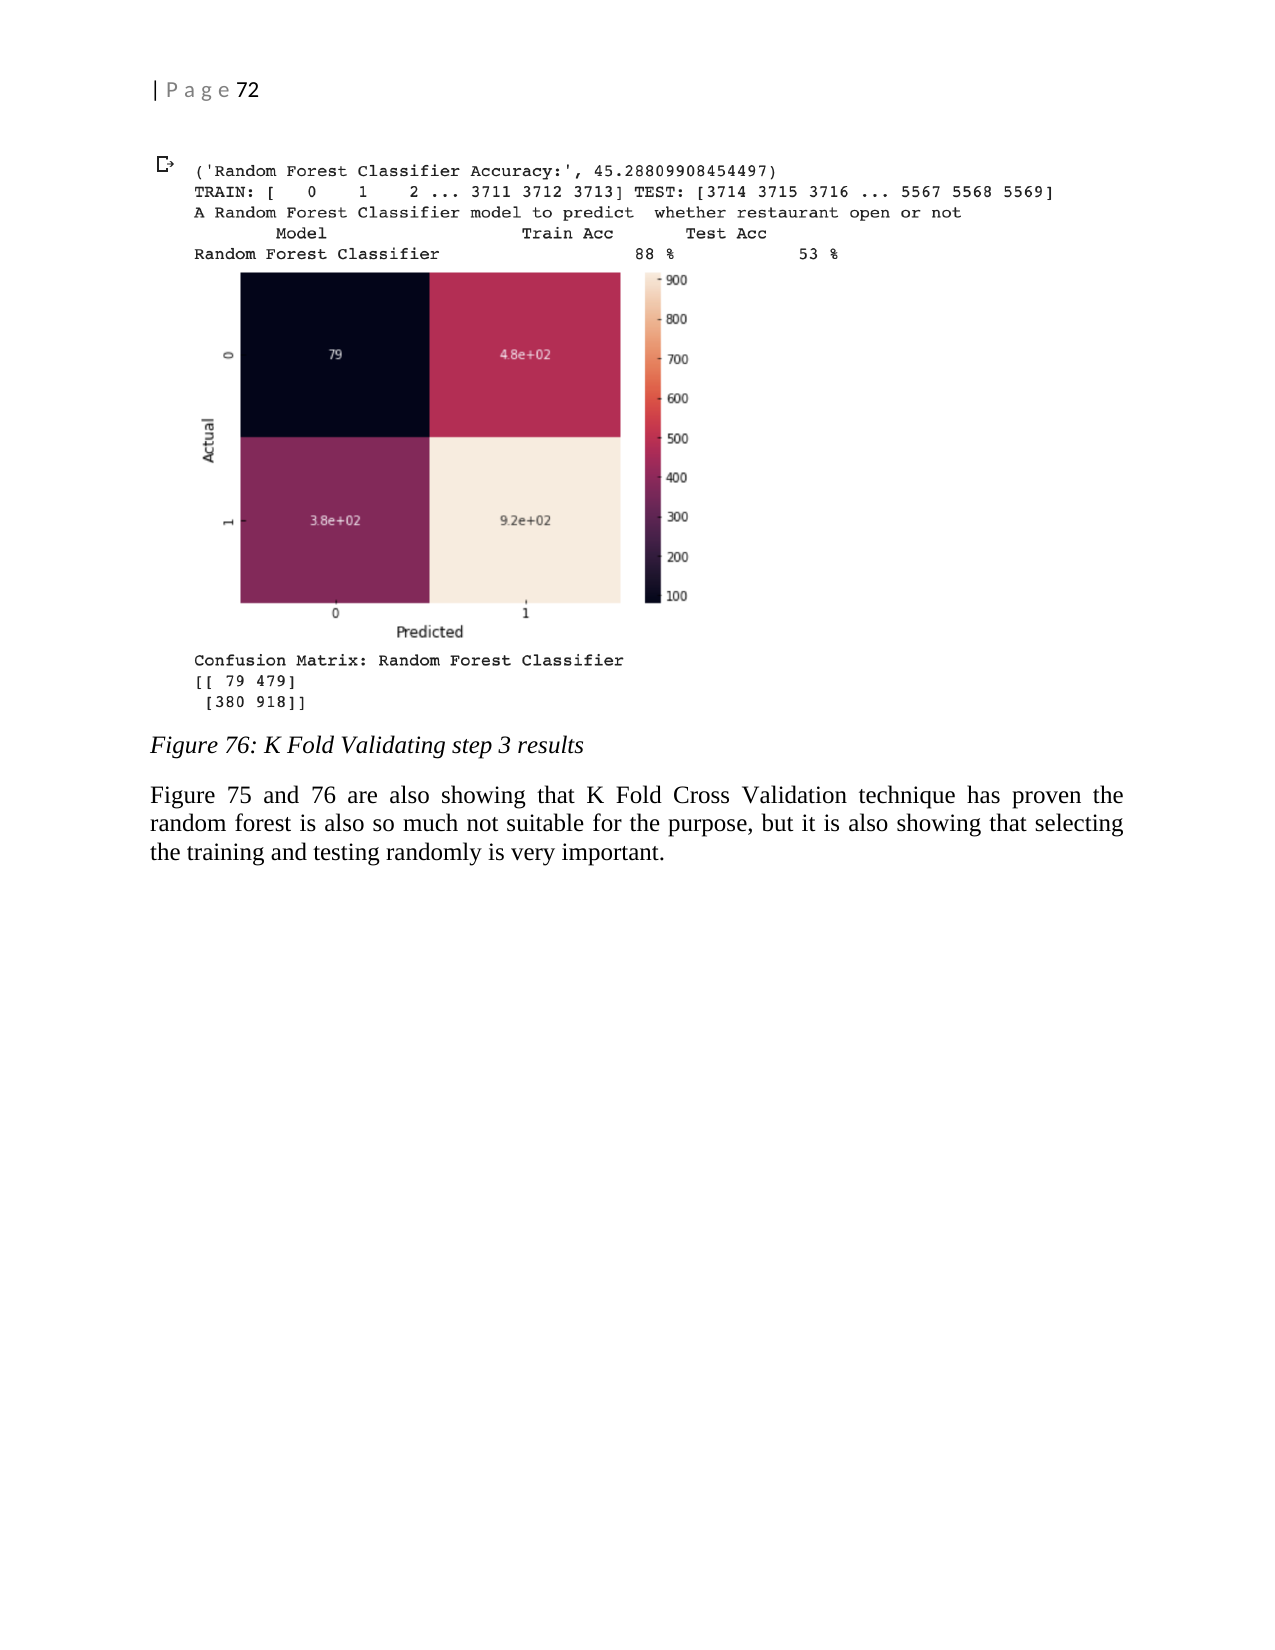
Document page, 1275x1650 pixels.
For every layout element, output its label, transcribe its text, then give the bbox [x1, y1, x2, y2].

text Figure 76: K Fold Validating step 3 results [150, 730, 1125, 759]
text Figure 75 and 76 are also showing that K Fold Cross Validation technique has proven the random forest is also so much not suitable for the purpose, but it is also showing that selecting the training and testing randomly is very important. [150, 780, 1125, 866]
picture [150, 150, 1125, 714]
